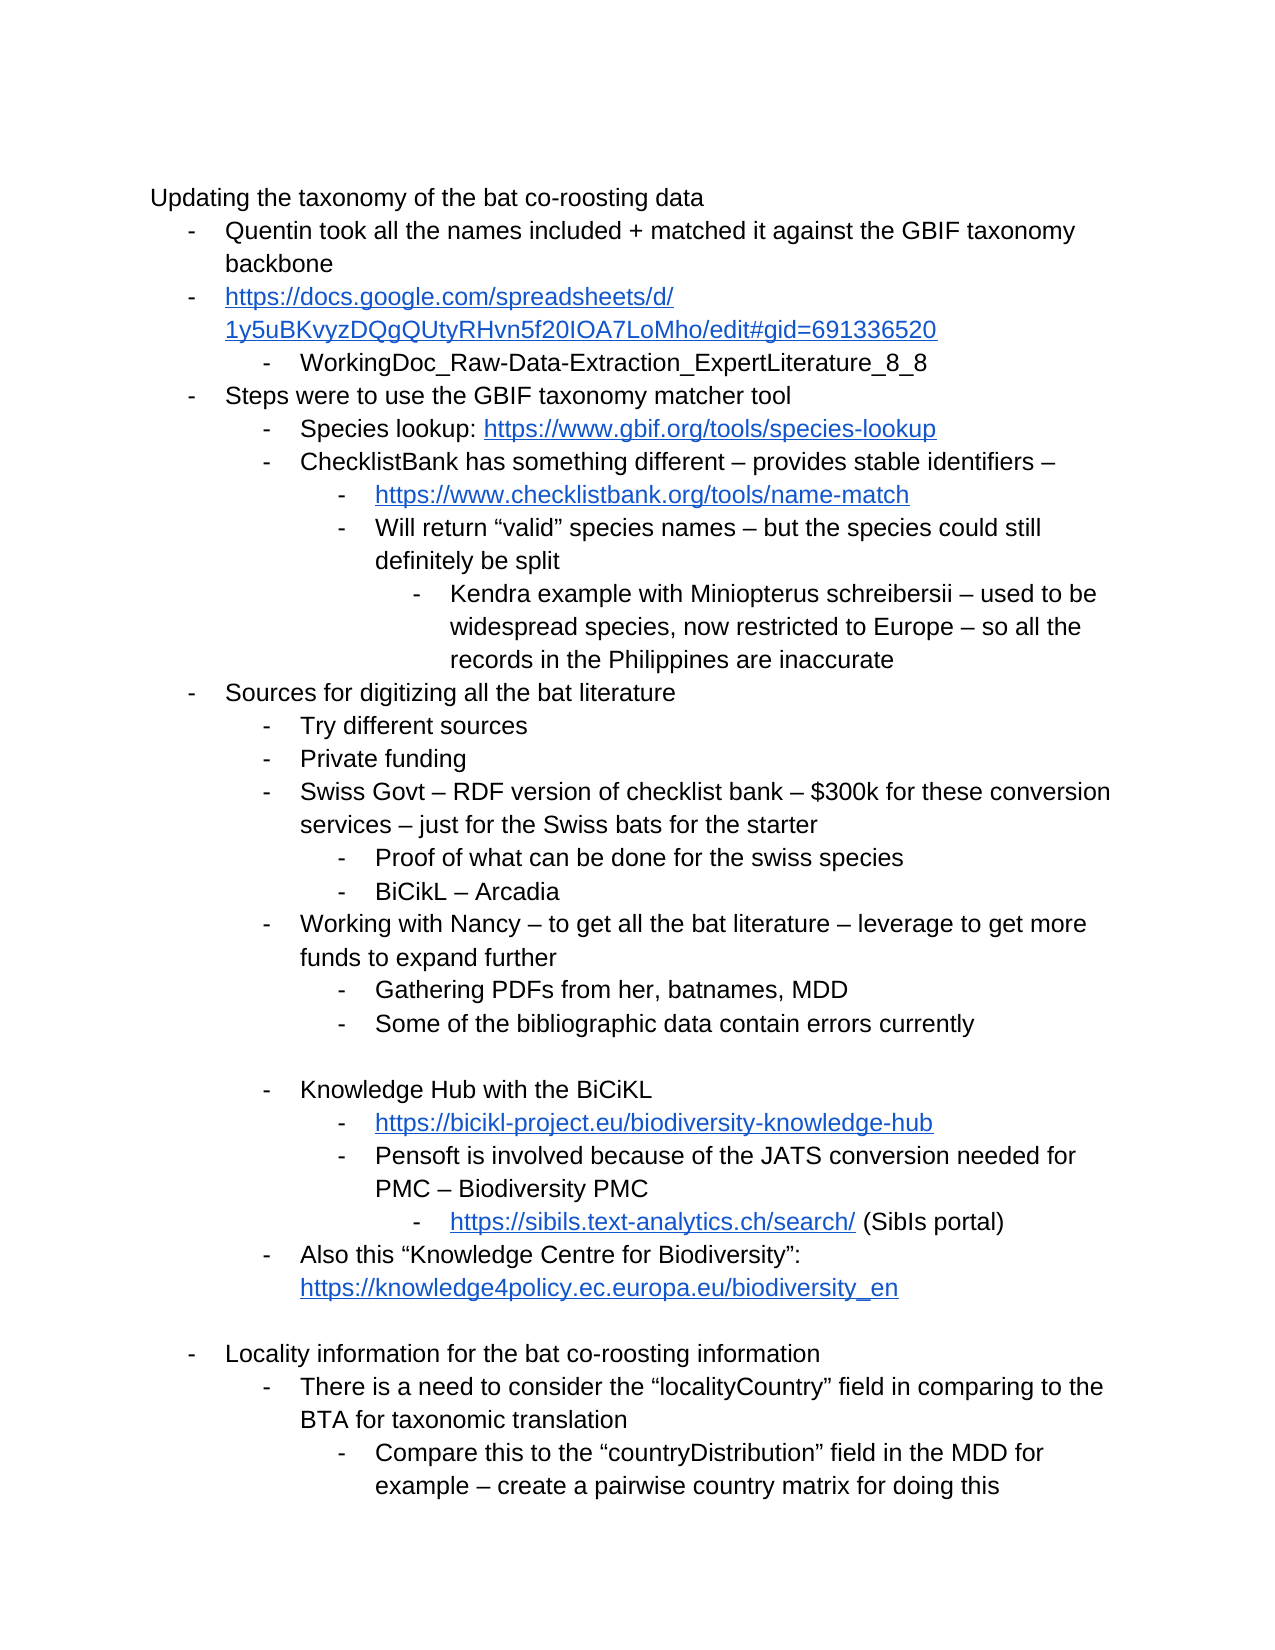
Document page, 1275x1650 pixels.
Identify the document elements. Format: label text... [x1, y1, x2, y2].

list Sources for digitizing all the bat literature [187, 678, 1125, 707]
list Working with Nancy – to get all the bat literature – leverage to get more funds to expand further [262, 909, 1125, 971]
list Pensoft is involved because of the JATS conversion needed for PMC – Biodiversity PMC [337, 1141, 1125, 1202]
list Knowledge Hub with the BiCiKL [262, 1074, 1125, 1103]
list https://www.checklistbank.org/tools/name-match [337, 480, 1125, 509]
list Proof of what can be done for the swiss species [337, 843, 1125, 872]
list Swiss Govt – RDF version of checklist bank – $300k for these conversion services – just for the Swiss bats for the starter [262, 777, 1125, 839]
list Gathering PDFs from her, batnames, MDD [337, 976, 1125, 1004]
list There is a need to consider the “localityCountry” field in comparing to the BTA for taxonomic translation [262, 1372, 1125, 1433]
list Quentin took all the names included + matched it against the GBIF taxonomy backbone [187, 216, 1125, 278]
list Species lookup: https://www.gbif.org/tools/species-lookup [262, 414, 1125, 443]
list Locality information for the bat co-roosting information [187, 1339, 1125, 1367]
list Try different sources [262, 711, 1125, 740]
list Kendra example with Miniopterus schreibersii – used to be widespread species, now restricted to Europe – so all the records in the Philippines are inaccurate [412, 579, 1125, 674]
list Private funding [262, 744, 1125, 773]
list https://docs.google.com/spreadsheets/d/1y5uBKvyzDQgQUtyRHvn5f20IOA7LoMho/edit#gid=691336520 [187, 282, 1125, 344]
list WorkingDoc_Raw-Data-Extraction_ExpertLiterature_8_8 [262, 348, 1125, 377]
list Some of the bibliographic data contain errors currently [337, 1008, 1125, 1037]
list Also this “Knowledge Centre for Biodiversity”: https://knowledge4policy.ec.europa.eu/biodiversity_en [262, 1240, 1125, 1301]
list Steps were to use the GBIF taxonomy matcher tool [187, 381, 1125, 410]
list ChecklistBank has something different – provides stable identifiers – [262, 447, 1125, 476]
list BiCikL – Arcadia [337, 876, 1125, 905]
list Compare this to the “countryDistribution” field in the MDD for example – create a pairwise country matrix for doing this [337, 1438, 1125, 1499]
text Updating the taxonomy of the bat co-roosting data [150, 183, 1125, 212]
list https://bicikl-project.eu/biodiversity-knowledge-hub [337, 1108, 1125, 1136]
list https://sibils.text-analytics.ch/search/ (SibIs portal) [412, 1207, 1125, 1235]
list Will return “valid” species names – but the species could still definitely be split [337, 513, 1125, 575]
